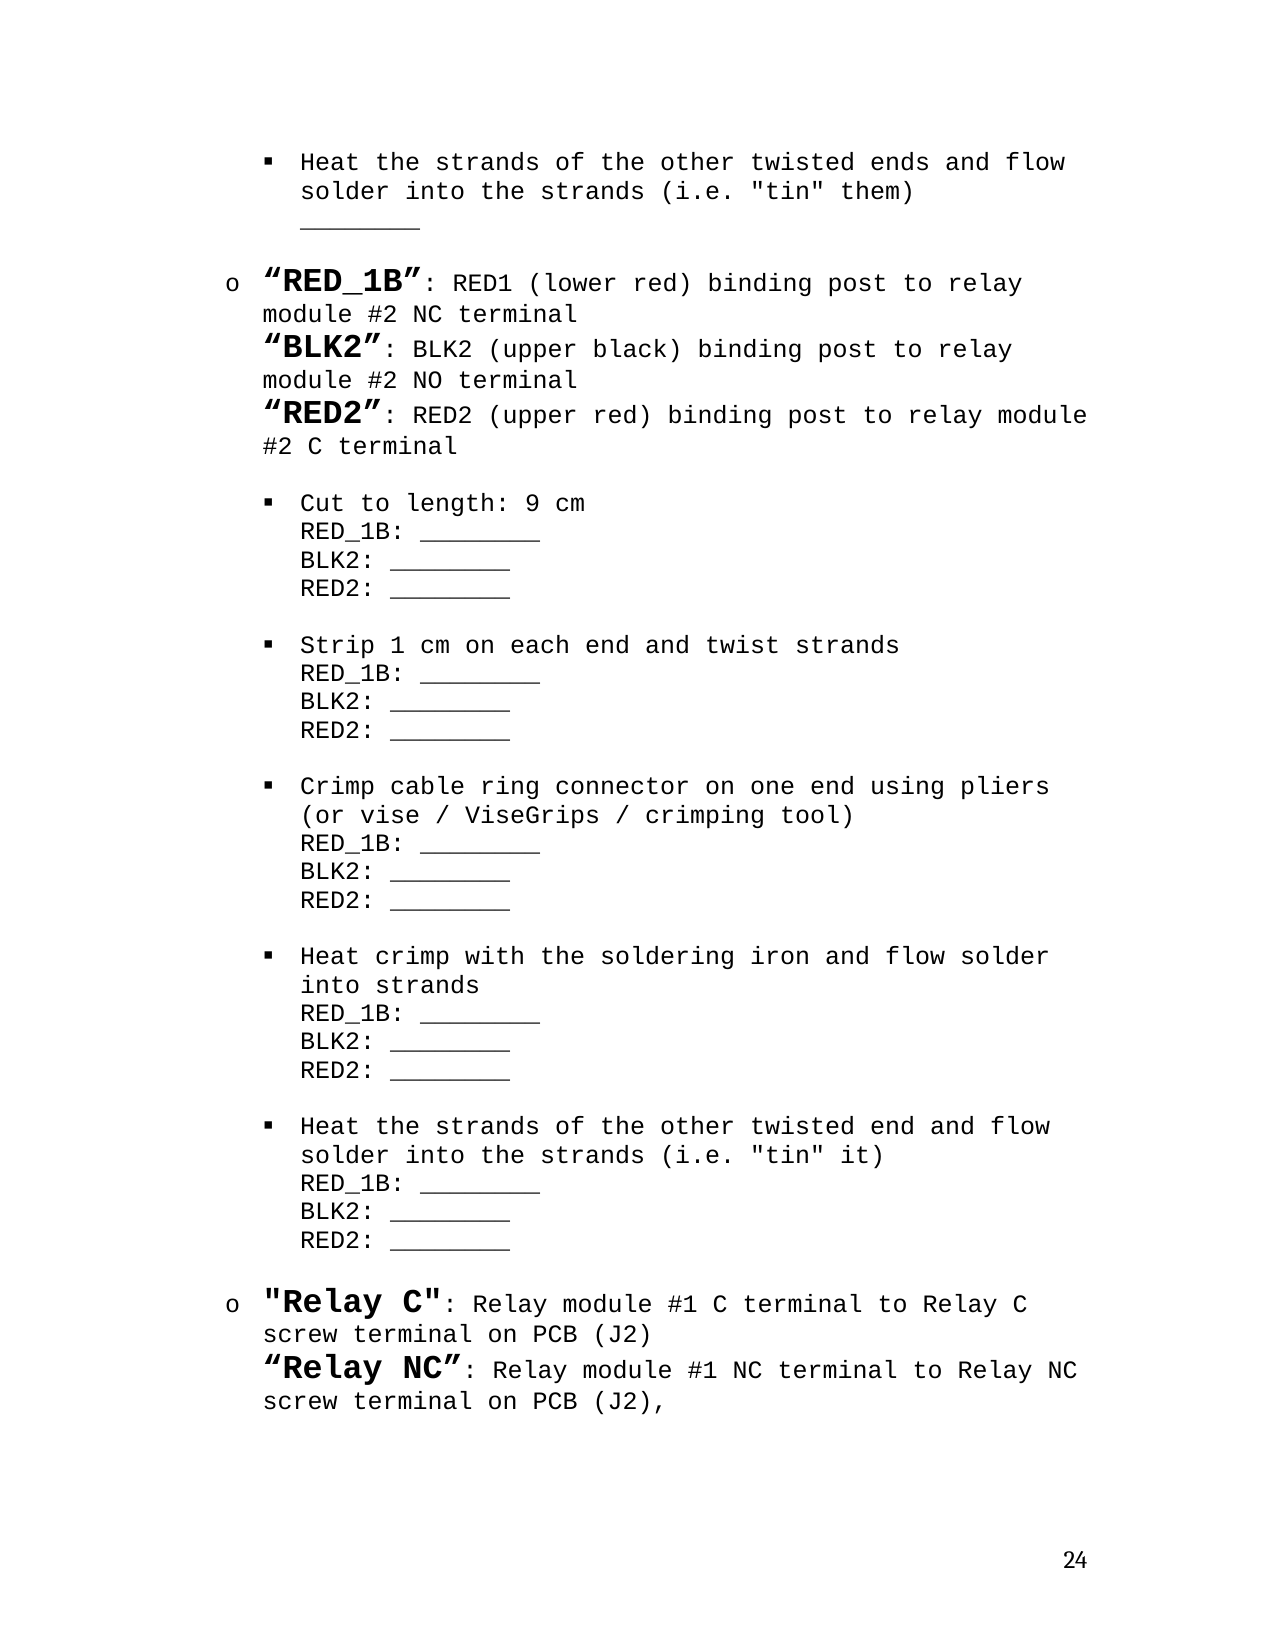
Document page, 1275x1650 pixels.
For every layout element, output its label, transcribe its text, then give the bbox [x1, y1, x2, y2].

list “RED_1B”: RED1 (lower red) binding post to relay module #2 NC terminal “BLK2”: BLK2 (upper black) binding post to relay module #2 NO terminal “RED2”: RED2 (upper red) binding post to relay module #2 C terminal [225, 632, 1087, 830]
